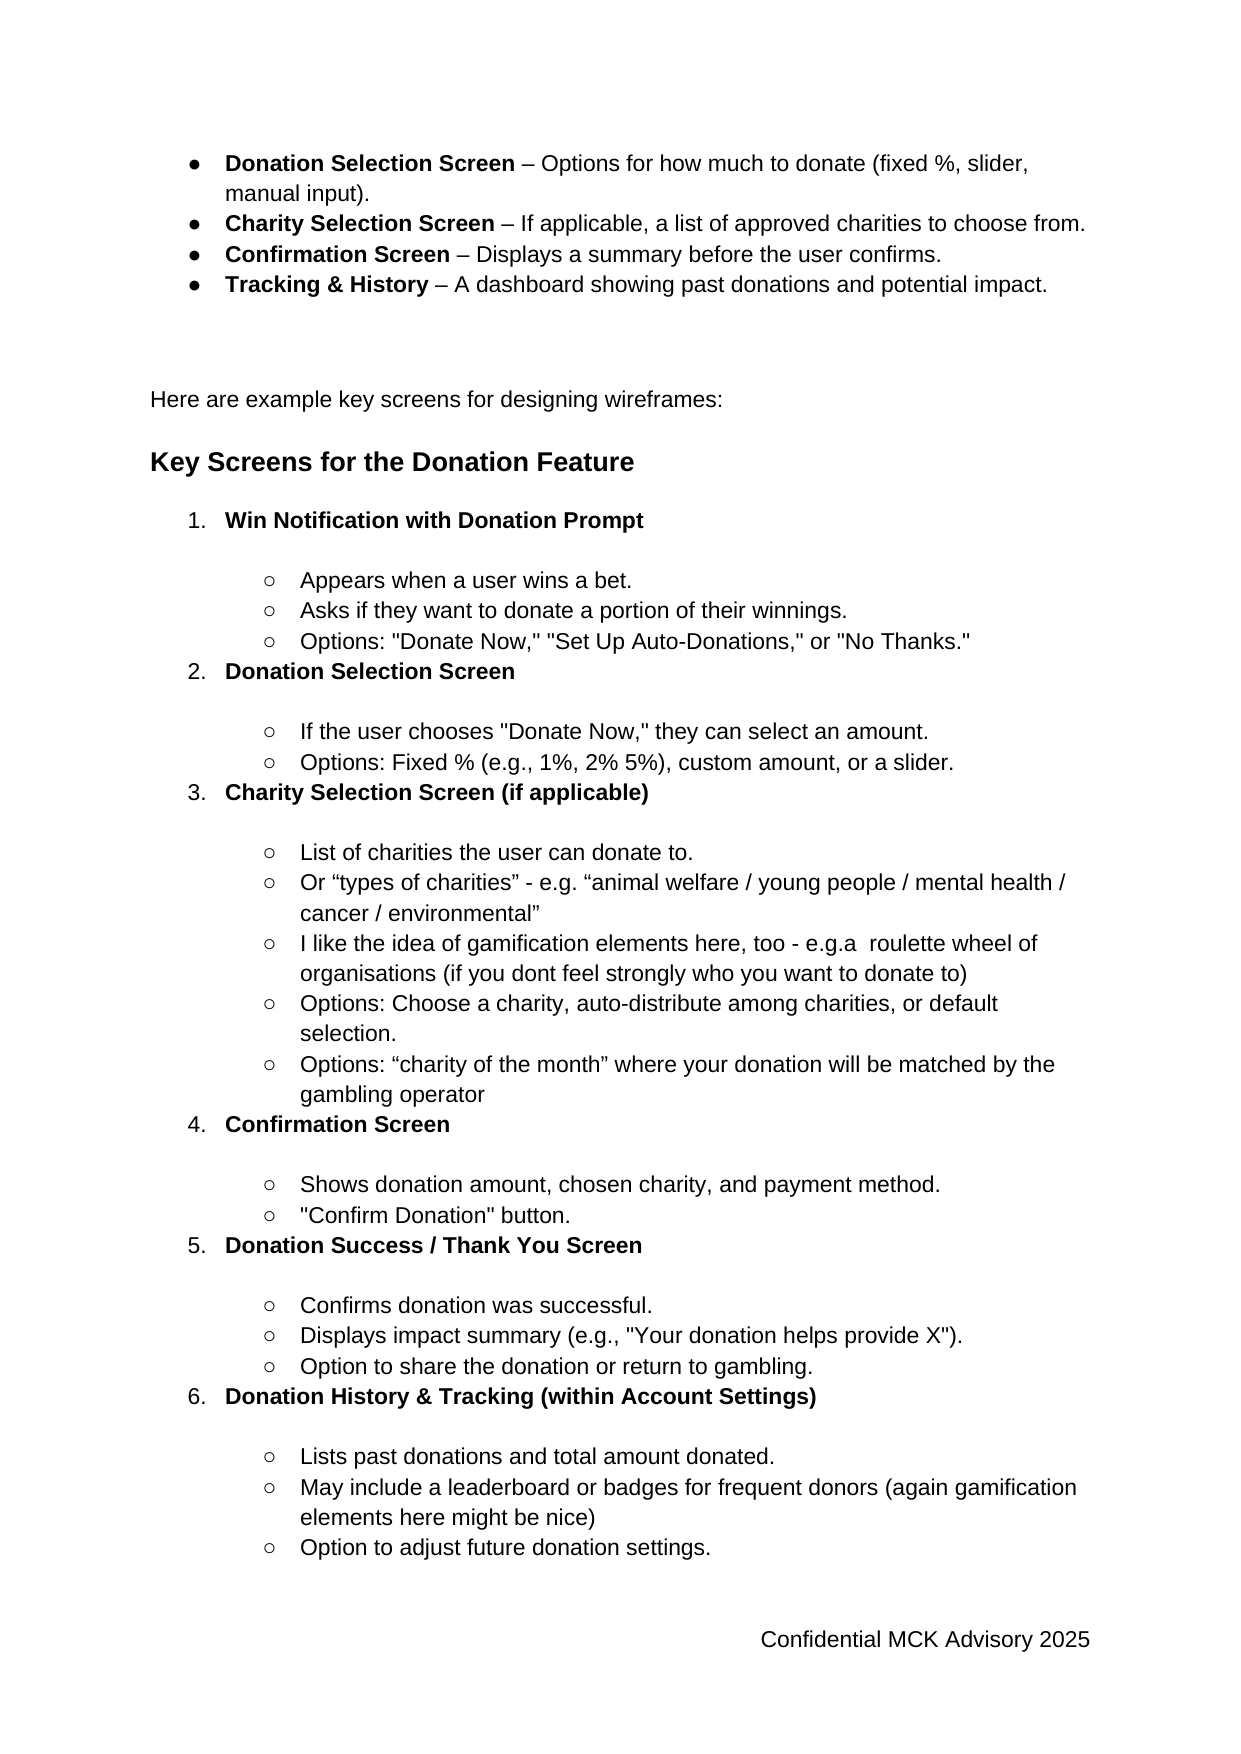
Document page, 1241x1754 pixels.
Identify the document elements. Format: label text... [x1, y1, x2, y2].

text Here are example key screens for designing wireframes: [150, 386, 1090, 413]
list If the user chooses "Donate Now," they can select an amount. [262, 718, 1090, 744]
list Win Notification with Donation Prompt [187, 507, 1090, 563]
list Charity Selection Screen – If applicable, a list of approved charities to choose from. [187, 210, 1090, 237]
list May include a leaderboard or badges for frequent donors (again gamification elements here might be nice) [262, 1473, 1090, 1530]
subtitle Key Screens for the Donation Feature [150, 446, 1090, 477]
list Confirmation Screen [187, 1111, 1090, 1167]
list Asks if they want to donate a portion of their winnings. [262, 597, 1090, 624]
list Donation Success / Thank You Screen [187, 1232, 1090, 1288]
list "Confirm Donation" button. [262, 1202, 1090, 1228]
list Donation History & Tracking (within Account Settings) [187, 1383, 1090, 1439]
list Charity Selection Screen (if applicable) [187, 779, 1090, 835]
list Confirmation Screen – Displays a summary before the user confirms. [187, 241, 1090, 267]
list Options: Fixed % (e.g., 1%, 2% 5%), custom amount, or a slider. [262, 748, 1090, 775]
list Tracking & History – A dashboard showing past donations and potential impact. [187, 271, 1090, 297]
list Donation Selection Screen [187, 658, 1090, 714]
list Options: "Donate Now," "Set Up Auto-Donations," or "No Thanks." [262, 628, 1090, 654]
list Confirms donation was successful. [262, 1292, 1090, 1318]
list Or “types of charities” - e.g. “animal welfare / young people / mental health / cancer / environmental” [262, 869, 1090, 926]
list Option to adjust future donation settings. [262, 1534, 1090, 1560]
list I like the idea of gamification elements here, too - e.g.a roulette wheel of organisations (if you dont feel strongly who you want to donate to) [262, 930, 1090, 986]
list Displays impact summary (e.g., "Your donation helps provide X"). [262, 1322, 1090, 1349]
list Appears when a user wins a bet. [262, 567, 1090, 593]
list Donation Selection Screen – Options for how much to donate (fixed %, slider, manual input). [187, 150, 1090, 207]
list Option to share the donation or return to gambling. [262, 1353, 1090, 1379]
list Shows donation amount, chosen charity, and payment method. [262, 1171, 1090, 1198]
list Lists past donations and total amount donated. [262, 1443, 1090, 1469]
list List of charities the user can donate to. [262, 839, 1090, 865]
list Options: “charity of the month” where your donation will be matched by the gambling operator [262, 1051, 1090, 1107]
list Options: Choose a charity, auto-distribute among charities, or default selection. [262, 990, 1090, 1047]
